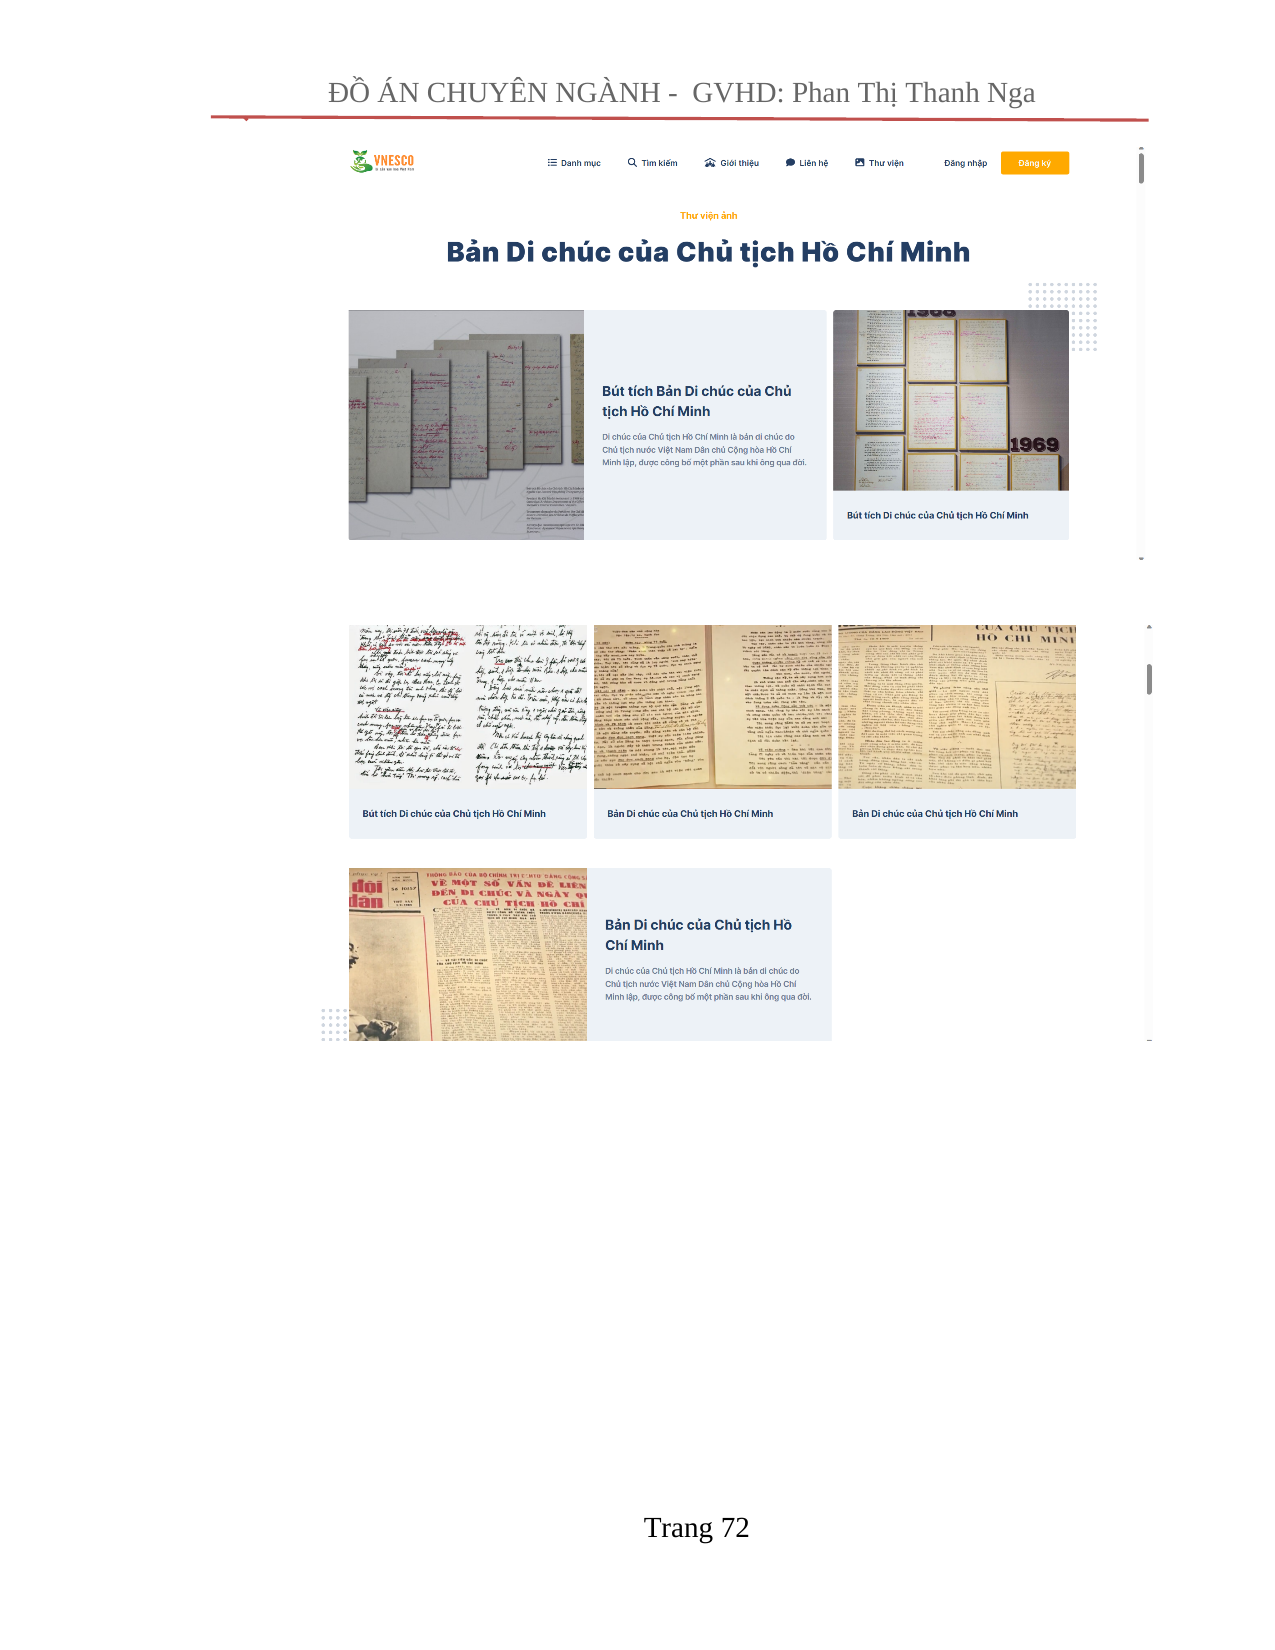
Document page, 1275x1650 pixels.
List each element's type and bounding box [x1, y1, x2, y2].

picture [281, 147, 1146, 560]
picture [281, 625, 1154, 1041]
